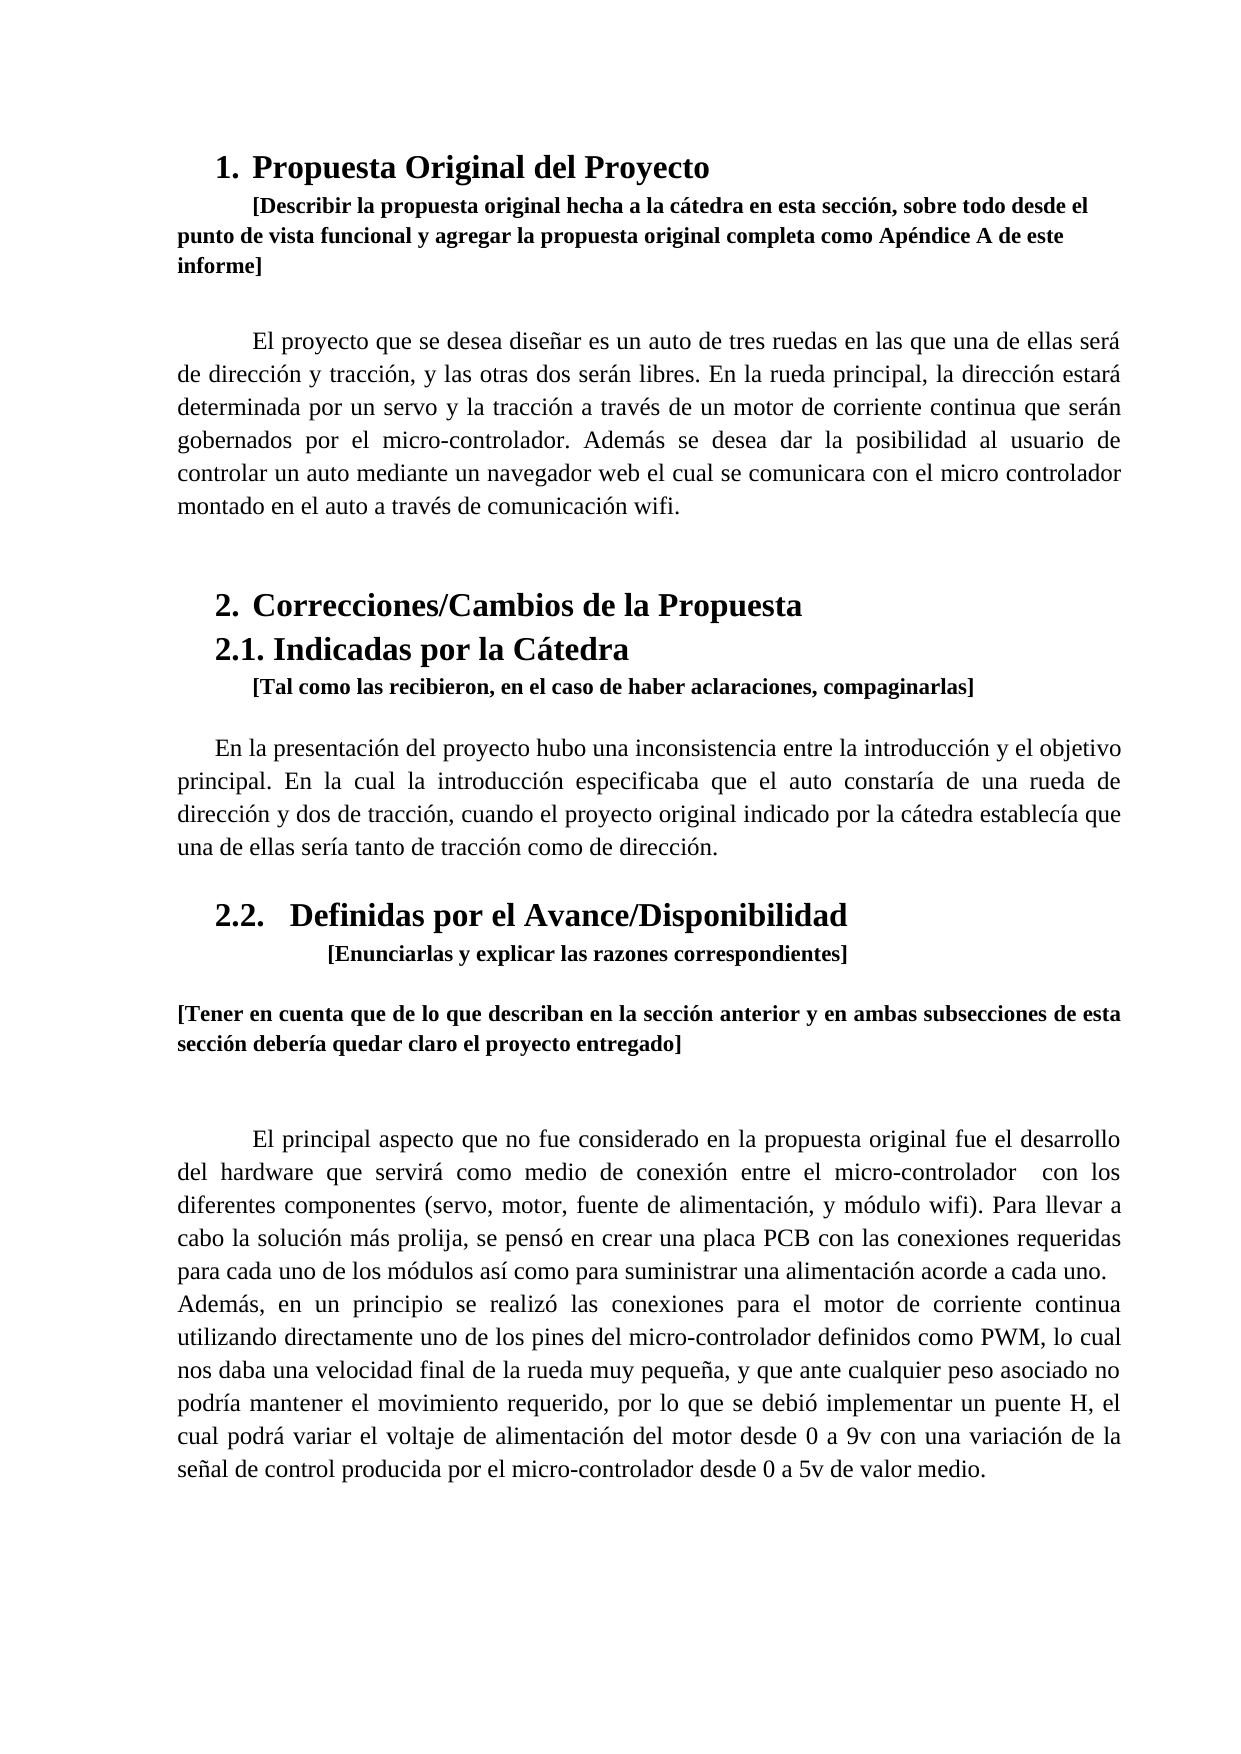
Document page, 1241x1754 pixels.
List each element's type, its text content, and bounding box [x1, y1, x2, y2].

text Además, en un principio se realizó las conexiones para el motor de corriente continua utilizando directamente uno de los pines del micro-controlador definidos como PWM, lo cual nos daba una velocidad final de la rueda muy pequeña, y que ante cualquier peso asociado no podría mantener el movimiento requerido, por lo que se debió implementar un puente H, el cual podrá variar el voltaje de alimentación del motor desde 0 a 9v con una variación de la señal de control producida por el micro-controlador desde 0 a 5v de valor medio. [177, 1289, 1122, 1483]
list Correcciones/Cambios de la Propuesta [214, 585, 1122, 623]
list Propuesta Original del Proyecto [214, 148, 1122, 186]
text 2.1. Indicadas por la Cátedra [214, 629, 1122, 667]
text [Tener en cuenta que de lo que describan en la sección anterior y en ambas subsecciones de esta sección debería quedar claro el proyecto entregado] [177, 1000, 1122, 1057]
text El principal aspecto que no fue considerado en la propuesta original fue el desarrollo del hardware que servirá como medio de conexión entre el micro-controlador con los diferentes componentes (servo, motor, fuente de alimentación, y módulo wifi). Para llevar a cabo la solución más prolija, se pensó en crear una placa PCB con las conexiones requeridas para cada uno de los módulos así como para suministrar una alimentación acorde a cada uno. [177, 1124, 1122, 1285]
text El proyecto que se desea diseñar es un auto de tres ruedas en las que una de ellas será de dirección y tracción, y las otras dos serán libres. En la rueda principal, la dirección estará determinada por un servo y la tracción a través de un motor de corriente continua que serán gobernados por el micro-controlador. Además se desea dar la posibilidad al usuario de controlar un auto mediante un navegador web el cual se comunicara con el micro controlador montado en el auto a través de comunicación wifi. [177, 326, 1122, 520]
text [Describir la propuesta original hecha a la cátedra en esta sección, sobre todo desde el punto de vista funcional y agregar la propuesta original completa como Apéndice A de este informe] [177, 192, 1122, 278]
text [Enunciarlas y explicar las razones correspondientes] [177, 940, 1122, 966]
text En la presentación del proyecto hubo una inconsistencia entre la introducción y el objetivo principal. En la cual la introducción especificaba que el auto constaría de una rueda de dirección y dos de tracción, cuando el proyecto original indicado por la cátedra establecía que una de ellas sería tanto de tracción como de dirección. [177, 733, 1122, 861]
list Definidas por el Avance/Disponibilidad [214, 896, 1122, 934]
text [Tal como las recibieron, en el caso de haber aclaraciones, compaginarlas] [177, 673, 1122, 699]
